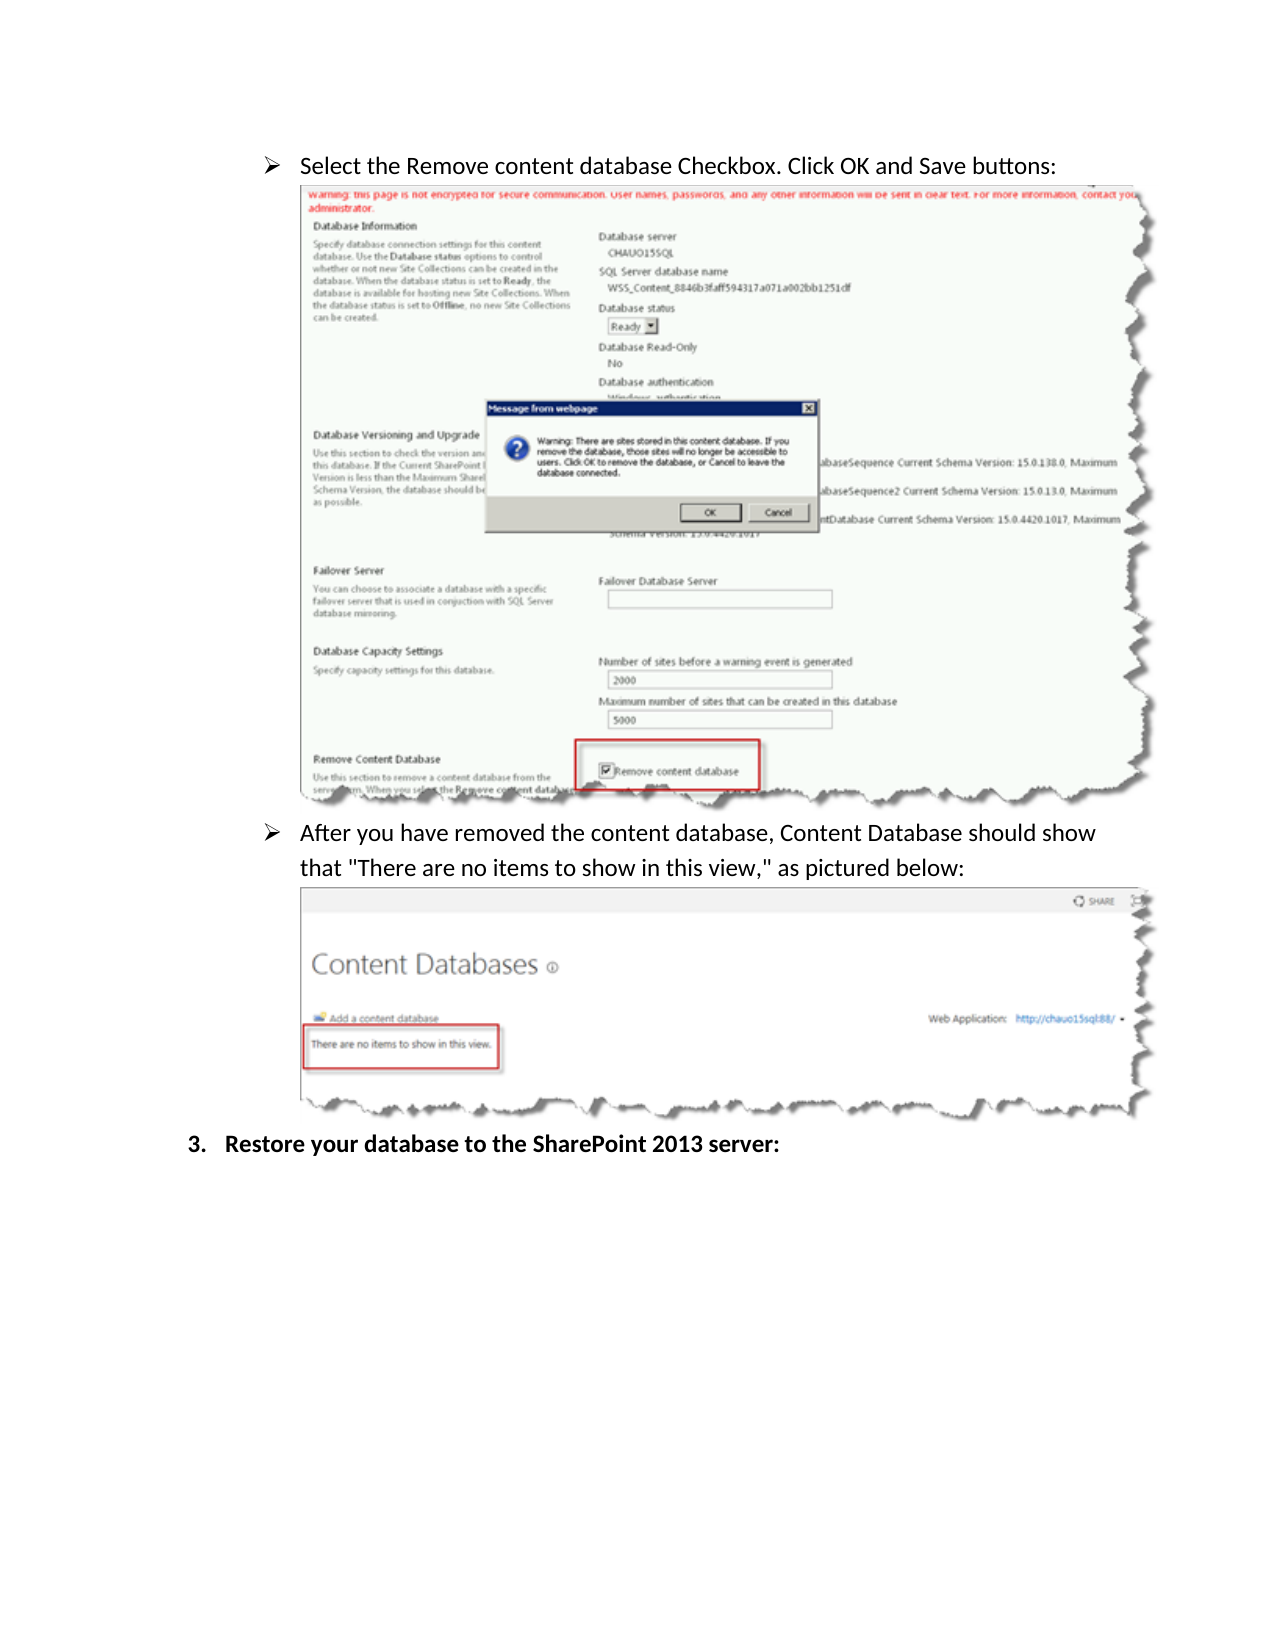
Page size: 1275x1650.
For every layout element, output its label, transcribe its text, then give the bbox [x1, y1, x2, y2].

picture [300, 185, 1160, 814]
picture [300, 887, 1160, 1124]
list Restore your database to the SharePoint 2013 server: [187, 1128, 1125, 1158]
